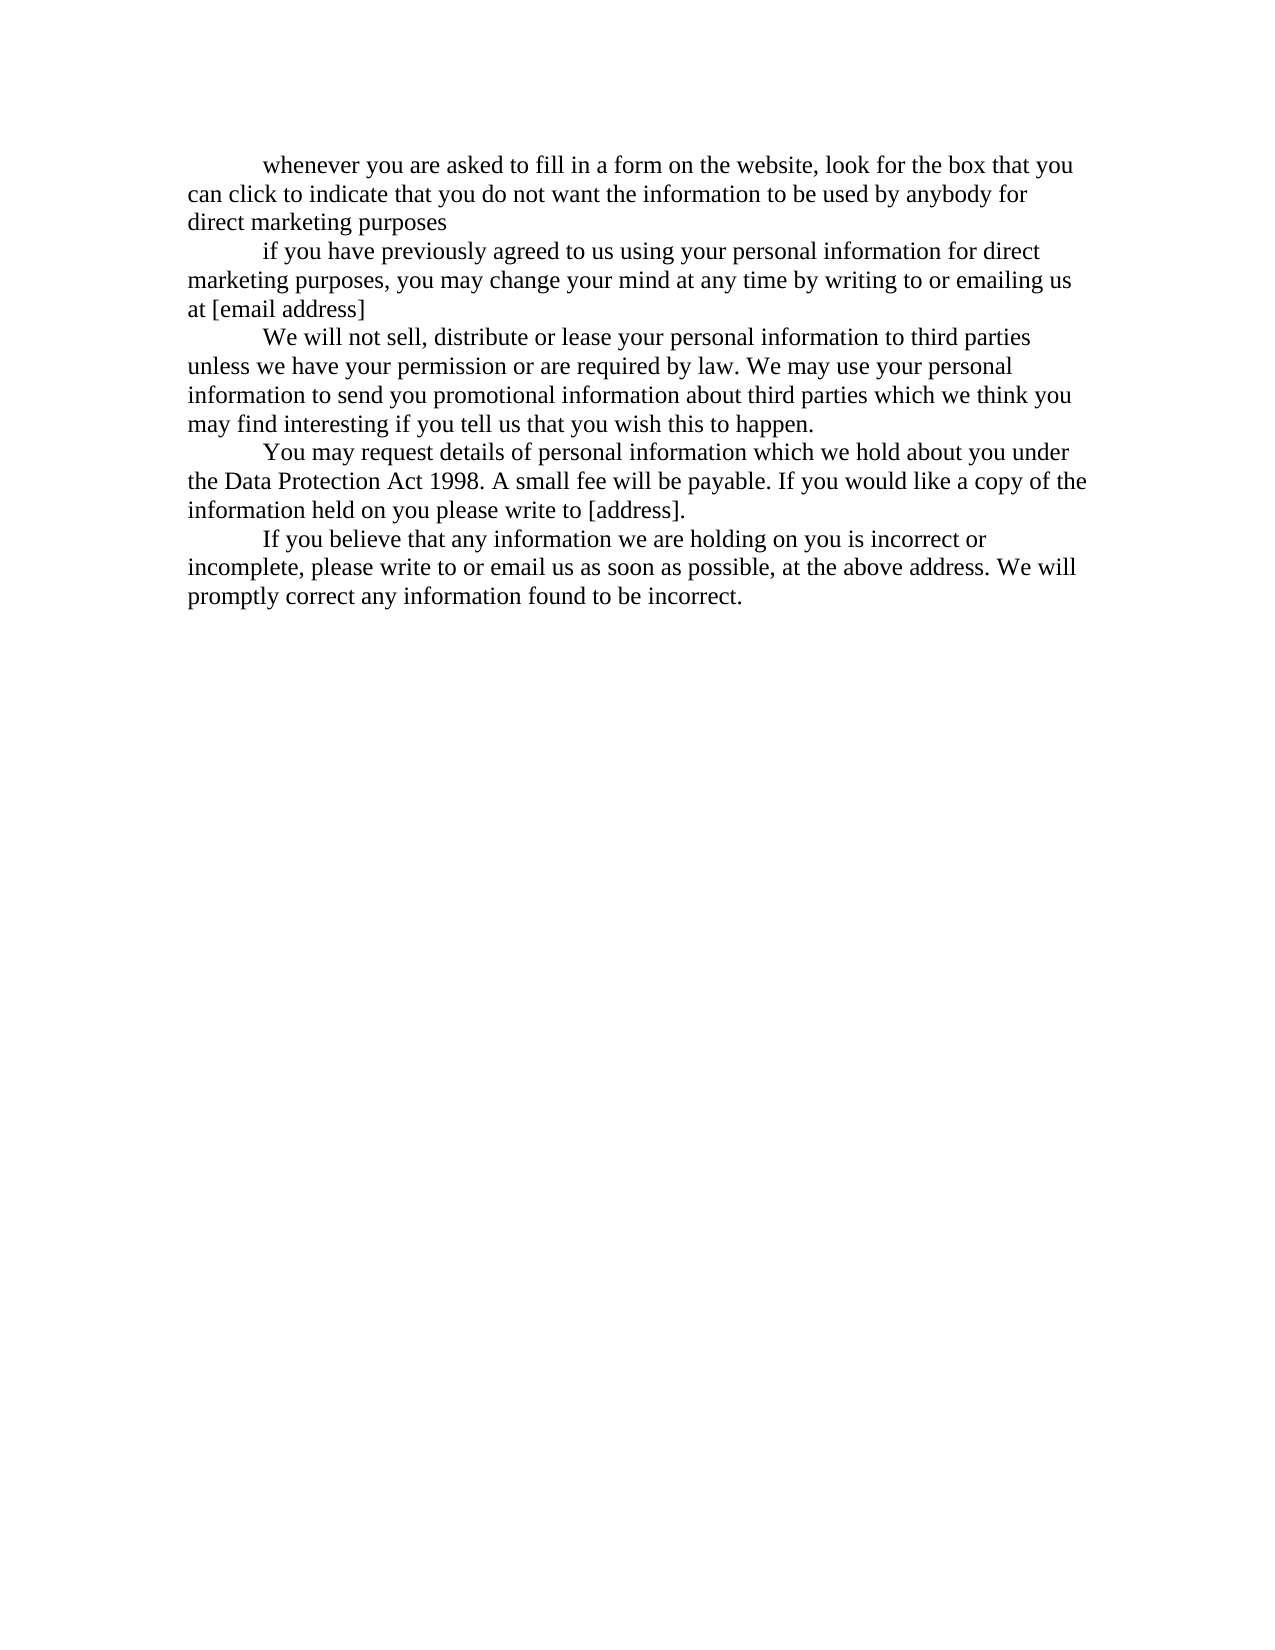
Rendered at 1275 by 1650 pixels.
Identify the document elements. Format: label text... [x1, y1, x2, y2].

text if you have previously agreed to us using your personal information for direct marketing purposes, you may change your mind at any time by writing to or emailing us at [email address] [187, 236, 1087, 322]
text whenever you are asked to fill in a form on the website, look for the box that you can click to indicate that you do not want the information to be used by anybody for direct marketing purposes [187, 150, 1087, 236]
text If you believe that any information we are holding on you is incorrect or incomplete, please write to or email us as soon as possible, at the above address. We will promptly correct any information found to be incorrect. [187, 524, 1087, 610]
text You may request details of personal information which we hold about you under the Data Protection Act 1998. A small fee will be payable. If you would like a copy of the information held on you please write to [address]. [187, 437, 1087, 524]
text We will not sell, distribute or lease your personal information to third parties unless we have your permission or are required by law. We may use your personal information to send you promotional information about third parties which we think you may find interesting if you tell us that you wish this to happen. [187, 322, 1087, 437]
